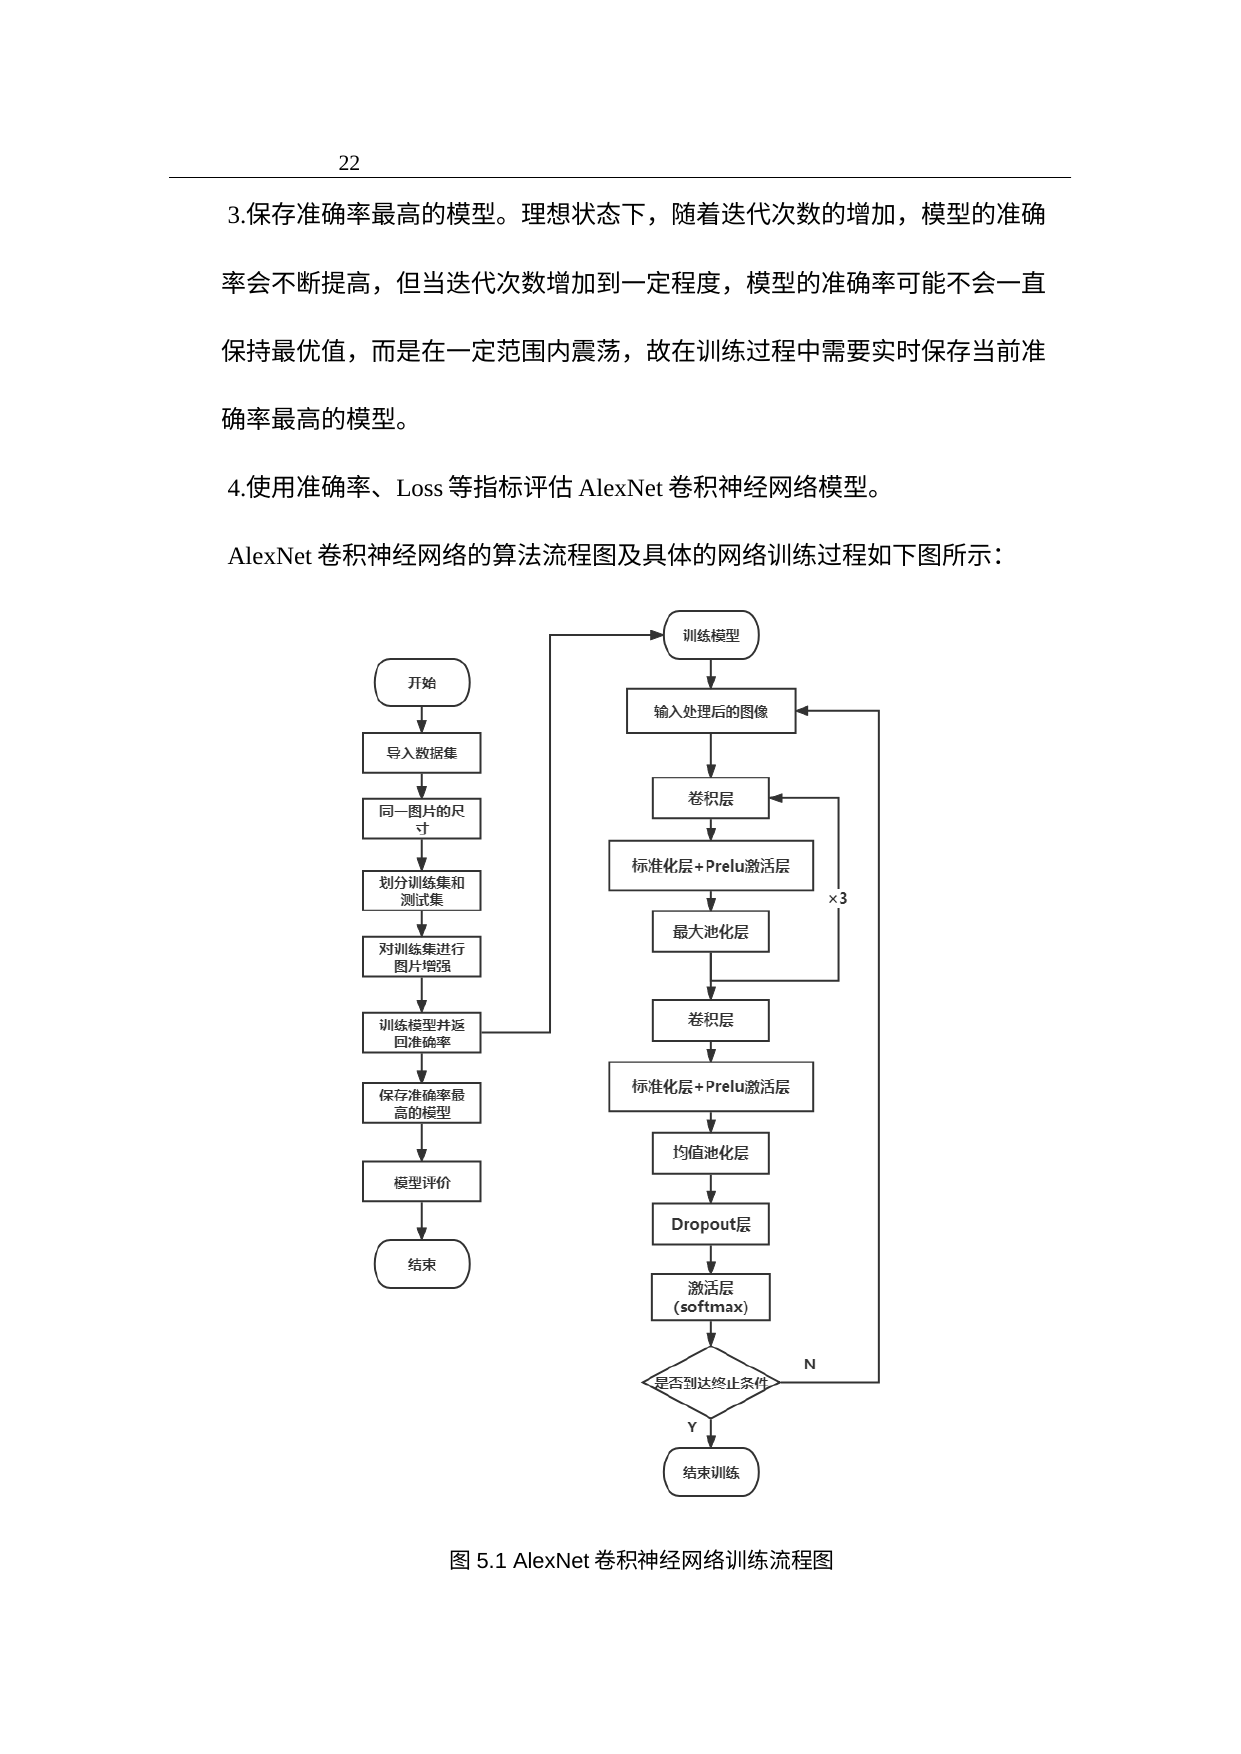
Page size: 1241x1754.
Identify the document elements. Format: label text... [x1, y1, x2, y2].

text AlexNet卷积神经网络的算法流程图及具体的网络训练过程如下图所示： [221, 520, 1063, 588]
text 图 5.1 AlexNet卷积神经网络训练流程图 [177, 1542, 1063, 1576]
picture [339, 587, 901, 1519]
text 3.保存准确率最高的模型。理想状态下，随着迭代次数的增加，模型的准确率会不断提高，但当迭代次数增加到一定程度，模型的准确率可能不会一直保持最优值，而是在一定范围内震荡，故在训练过程中需要实时保存当前准确率最高的模型。 [221, 179, 1063, 452]
text 4.使用准确率、Loss等指标评估AlexNet卷积神经网络模型。 [221, 452, 1063, 520]
